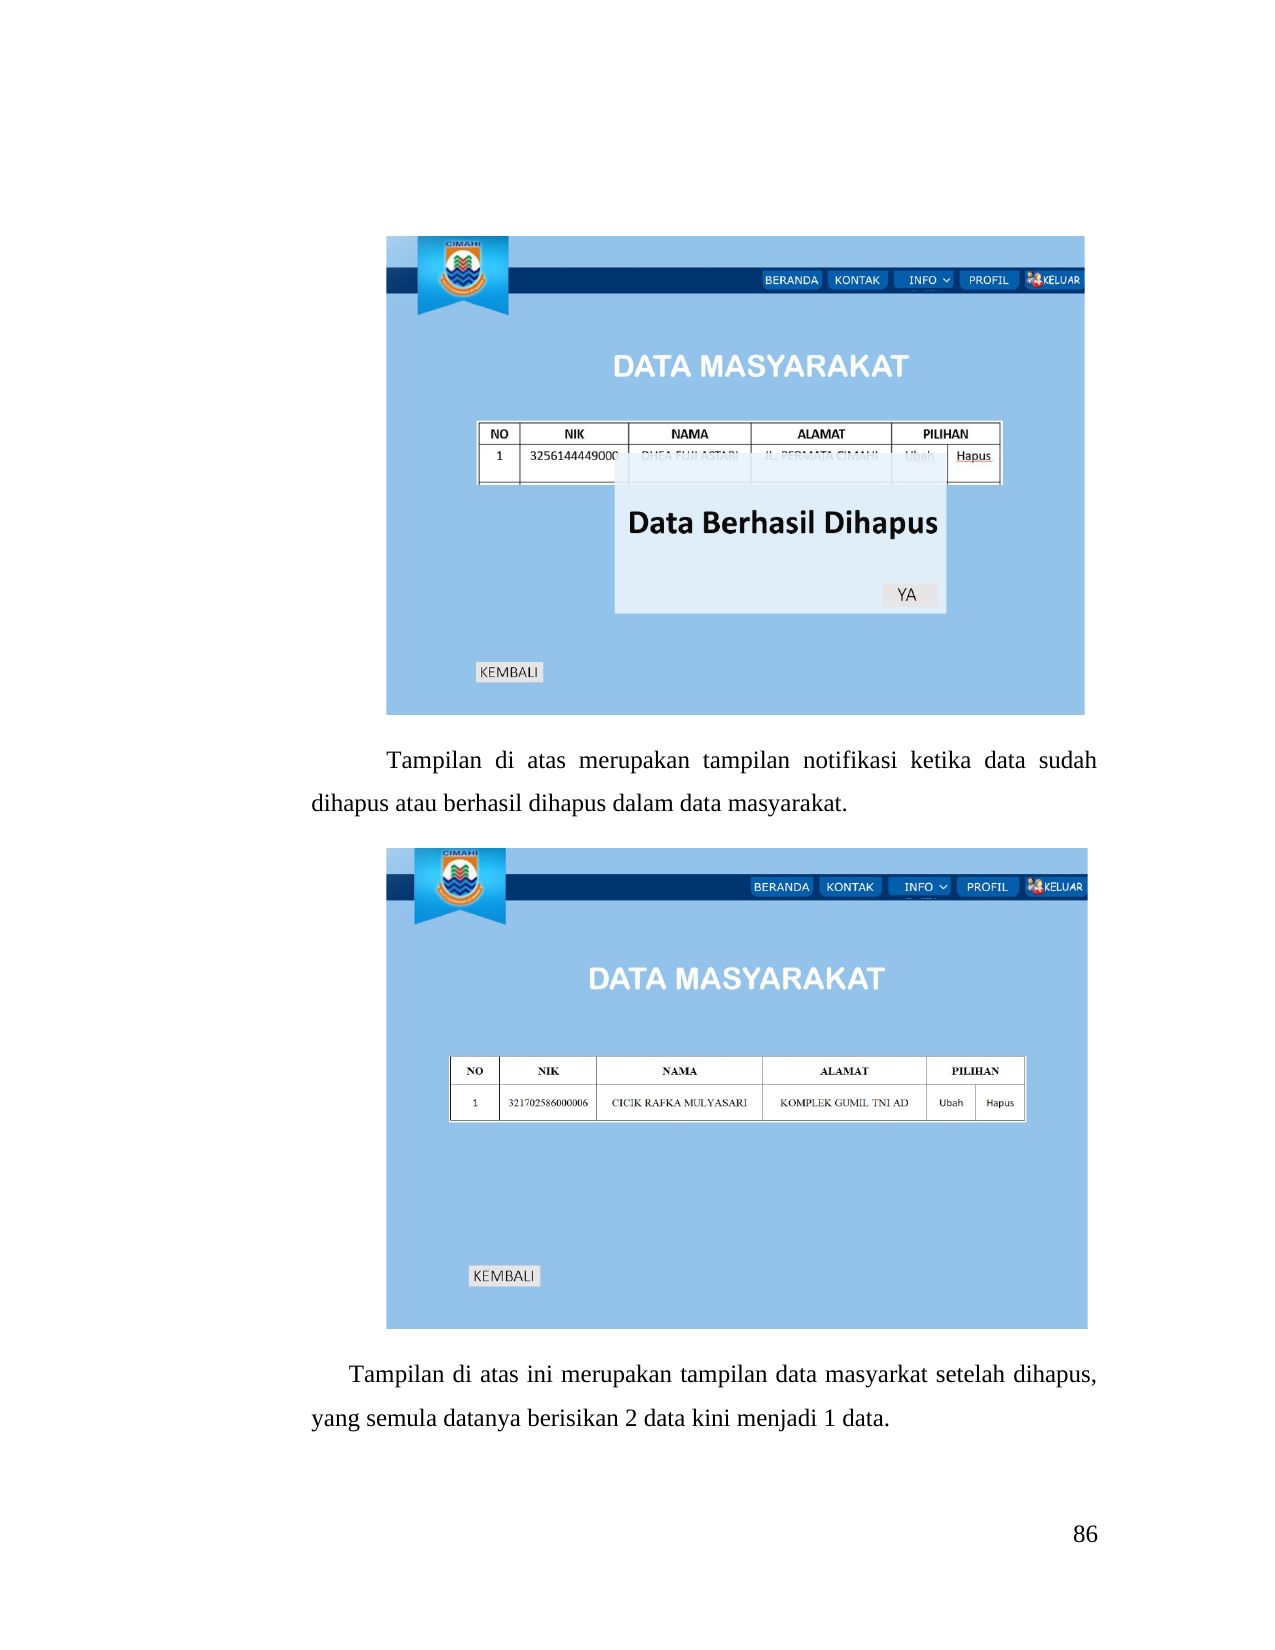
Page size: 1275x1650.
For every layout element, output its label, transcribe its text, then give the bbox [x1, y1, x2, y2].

picture [386, 236, 1085, 715]
picture [386, 848, 1088, 1329]
text Tampilan di atas ini merupakan tampilan data masyarkat setelah dihapus, yang semula datanya berisikan 2 data kini menjadi 1 data. [311, 1359, 1098, 1431]
text Tampilan di atas merupakan tampilan notifikasi ketika data sudah dihapus atau berhasil dihapus dalam data masyarakat. [311, 745, 1098, 817]
